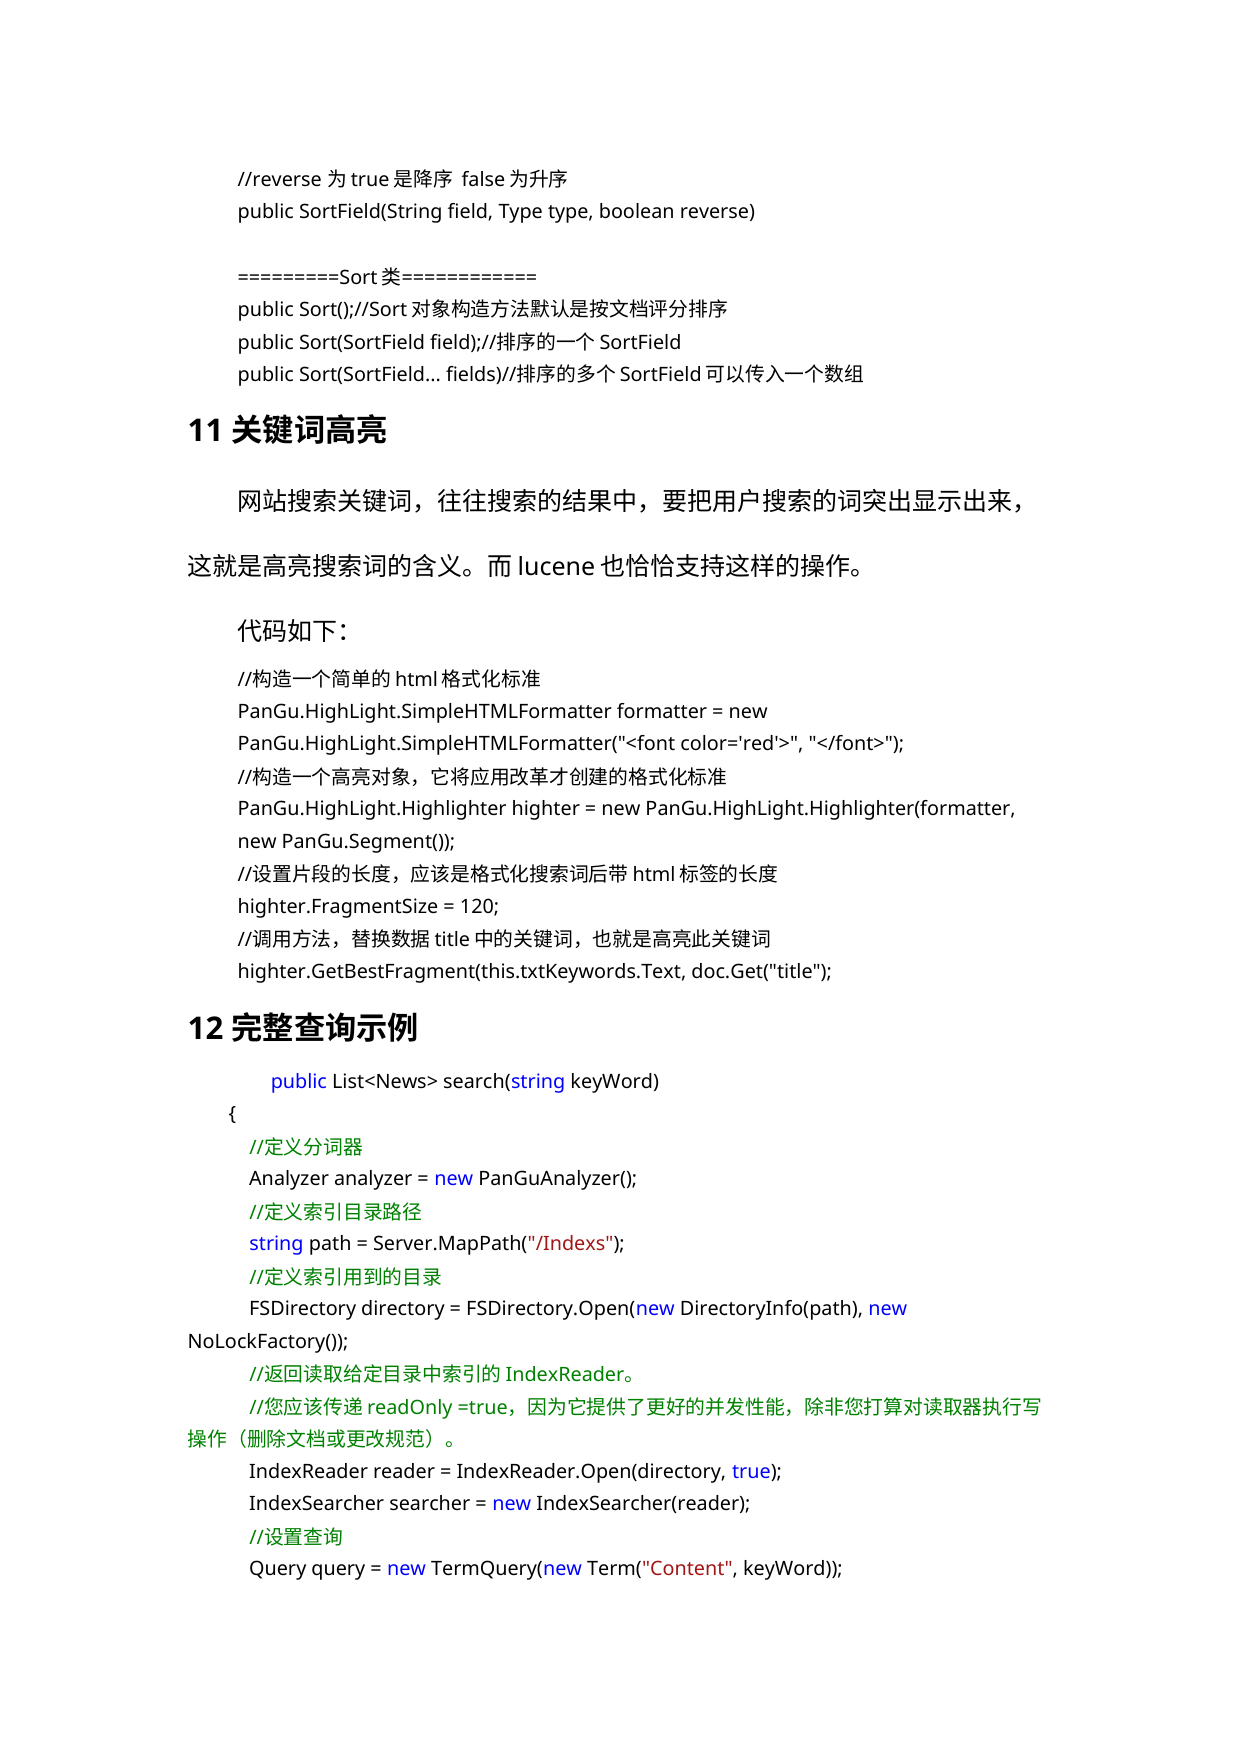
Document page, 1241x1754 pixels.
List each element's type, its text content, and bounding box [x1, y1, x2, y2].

text highter.GetBestFragment(this.txtKeywords.Text, doc.Get("title"); [237, 954, 1053, 987]
text 网站搜索关键词，往往搜索的结果中，要把用户搜索的词突出显示出来，这就是高亮搜索词的含义。而lucene也恰恰支持这样的操作。 [187, 467, 1053, 597]
text public Sort(SortField field);//排序的一个SortField [237, 324, 1053, 357]
subtitle 12 完整查询示例 [187, 993, 1053, 1058]
text highter.FragmentSize = 120; [237, 889, 1053, 922]
text //构造一个高亮对象，它将应用改革才创建的格式化标准 [237, 759, 1053, 792]
text Analyzer analyzer = new PanGuAnalyzer(); [187, 1162, 1053, 1194]
text IndexReader reader = IndexReader.Open(directory, true); [187, 1454, 1053, 1487]
text public Sort();//Sort对象构造方法默认是按文档评分排序 [237, 292, 1053, 324]
text //调用方法，替换数据title中的关键词，也就是高亮此关键词 [237, 922, 1053, 954]
text //您应该传递readOnly =true，因为它提供了更好的并发性能，除非您打算对读取器执行写操作（删除文档或更改规范）。 [187, 1389, 1053, 1454]
text { [187, 1097, 1053, 1129]
text //定义索引目录路径 [187, 1194, 1053, 1227]
text =========Sort类============ [237, 259, 1053, 292]
text //返回读取给定目录中索引的IndexReader。 [187, 1357, 1053, 1389]
text public SortField(String field, Type type, boolean reverse) [237, 194, 1053, 227]
text FSDirectory directory = FSDirectory.Open(new DirectoryInfo(path), new NoLockFactory()); [187, 1292, 1053, 1357]
text public Sort(SortField... fields)//排序的多个SortField可以传入一个数组 [237, 357, 1053, 389]
text //构造一个简单的html格式化标准 [237, 662, 1053, 694]
text //定义索引用到的目录 [187, 1259, 1053, 1292]
text public List<News> search(string keyWord) [187, 1064, 1053, 1097]
text //reverse 为true是降序 false为升序 [237, 162, 1053, 194]
text //定义分词器 [187, 1129, 1053, 1162]
text Query query = new TermQuery(new Term("Content", keyWord)); [187, 1552, 1053, 1584]
text //设置查询 [187, 1519, 1053, 1552]
text 代码如下： [187, 597, 1053, 662]
text IndexSearcher searcher = new IndexSearcher(reader); [187, 1487, 1053, 1519]
text PanGu.HighLight.Highlighter highter = new PanGu.HighLight.Highlighter(formatter, new PanGu.Segment()); [237, 792, 1053, 857]
text string path = Server.MapPath("/Indexs"); [187, 1227, 1053, 1259]
text //设置片段的长度，应该是格式化搜索词后带html标签的长度 [237, 857, 1053, 889]
subtitle 11 关键词高亮 [187, 396, 1053, 461]
text PanGu.HighLight.SimpleHTMLFormatter formatter = new PanGu.HighLight.SimpleHTMLFormatter("<font color='red'>", "</font>"); [237, 694, 1053, 759]
